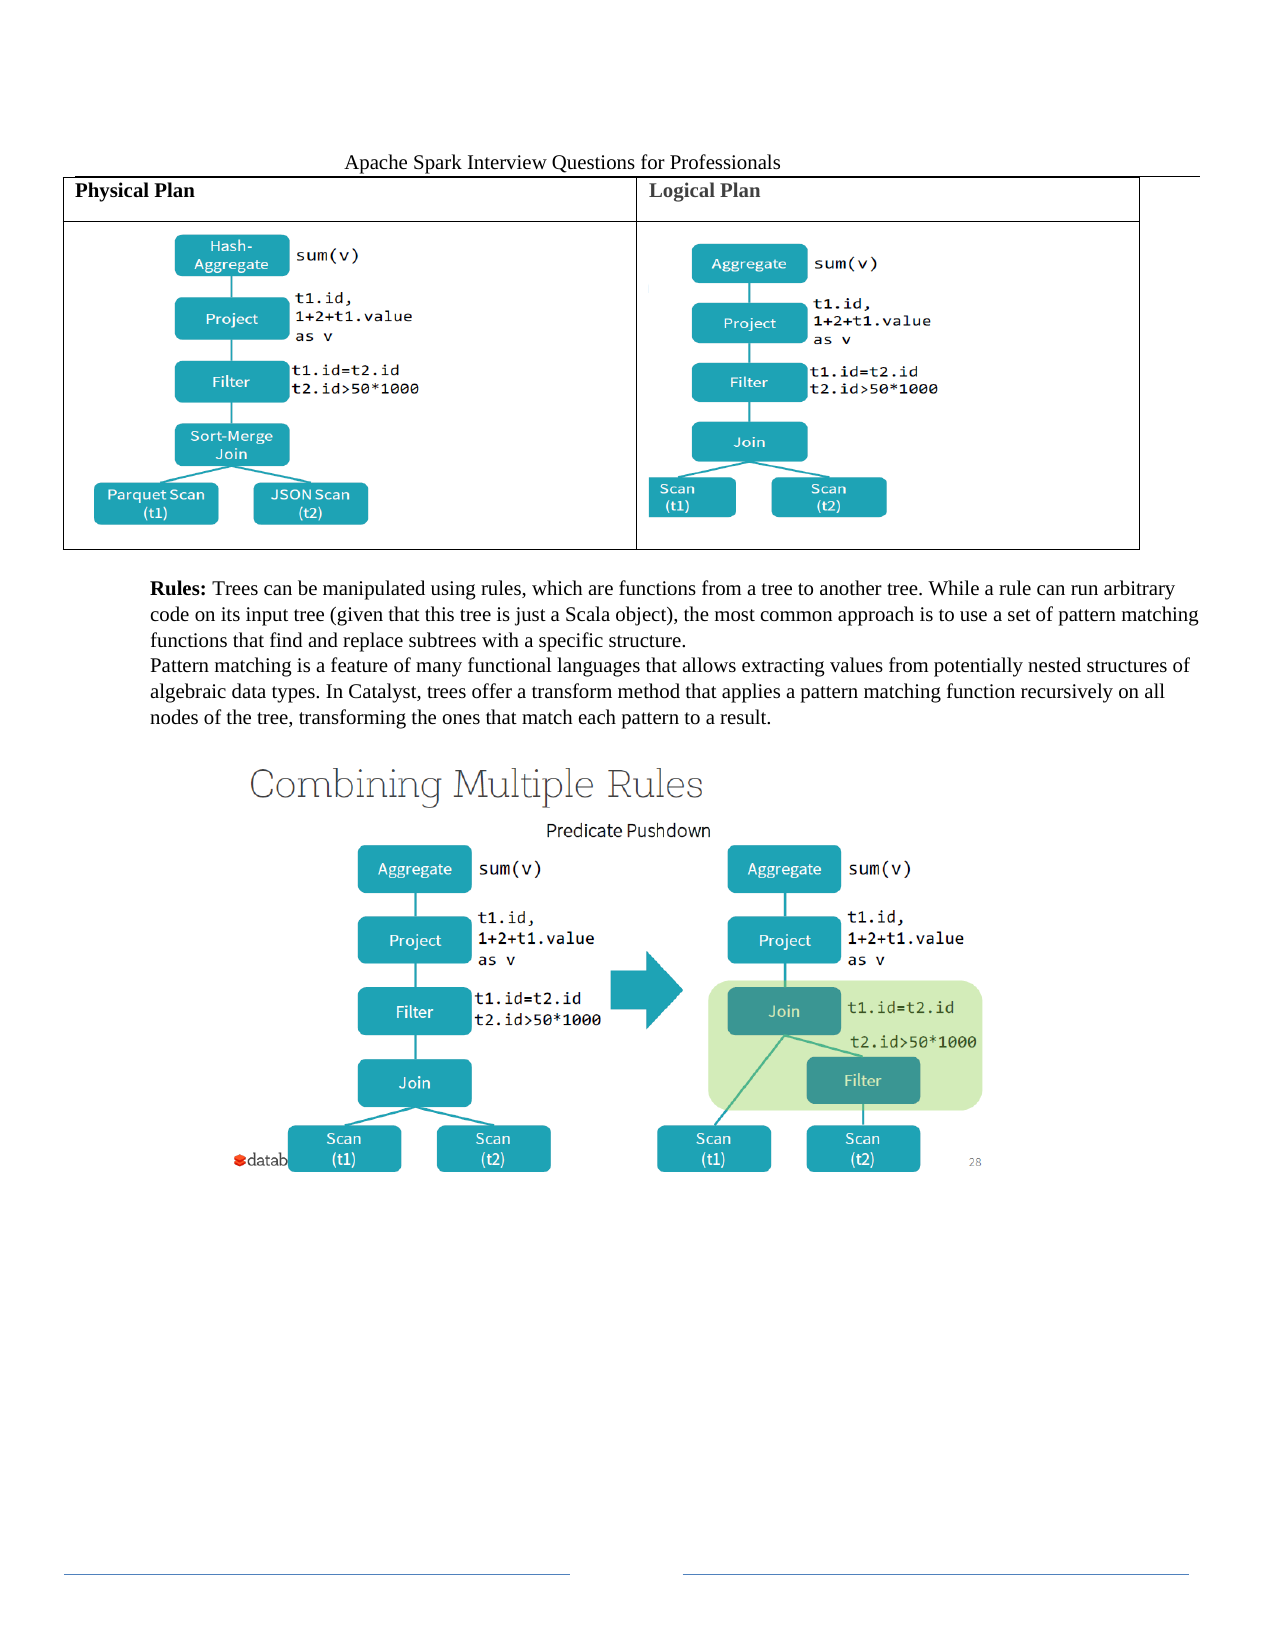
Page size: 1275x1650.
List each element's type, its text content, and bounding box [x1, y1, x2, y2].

table_header Physical Plan [64, 178, 636, 221]
table_header Logical Plan [637, 178, 1139, 221]
table_cell [637, 222, 1139, 549]
picture [75, 222, 431, 531]
text Rules: Trees can be manipulated using rules, which are functions from a tree to another tree. While a rule can run arbitrary code on its input tree (given that this tree is just a Scala object), the most common approach is to use a set of pattern matching functions that find and replace subtrees with a specific structure. [150, 576, 1200, 652]
picture [225, 756, 986, 1175]
picture [648, 222, 940, 521]
table_cell [64, 222, 636, 549]
text Pattern matching is a feature of many functional languages that allows extracting values from potentially nested structures of algebraic data types. In Catalyst, trees offer a transform method that applies a pattern matching function recursively on all nodes of the tree, transforming the ones that match each pattern to a result. [150, 653, 1200, 729]
